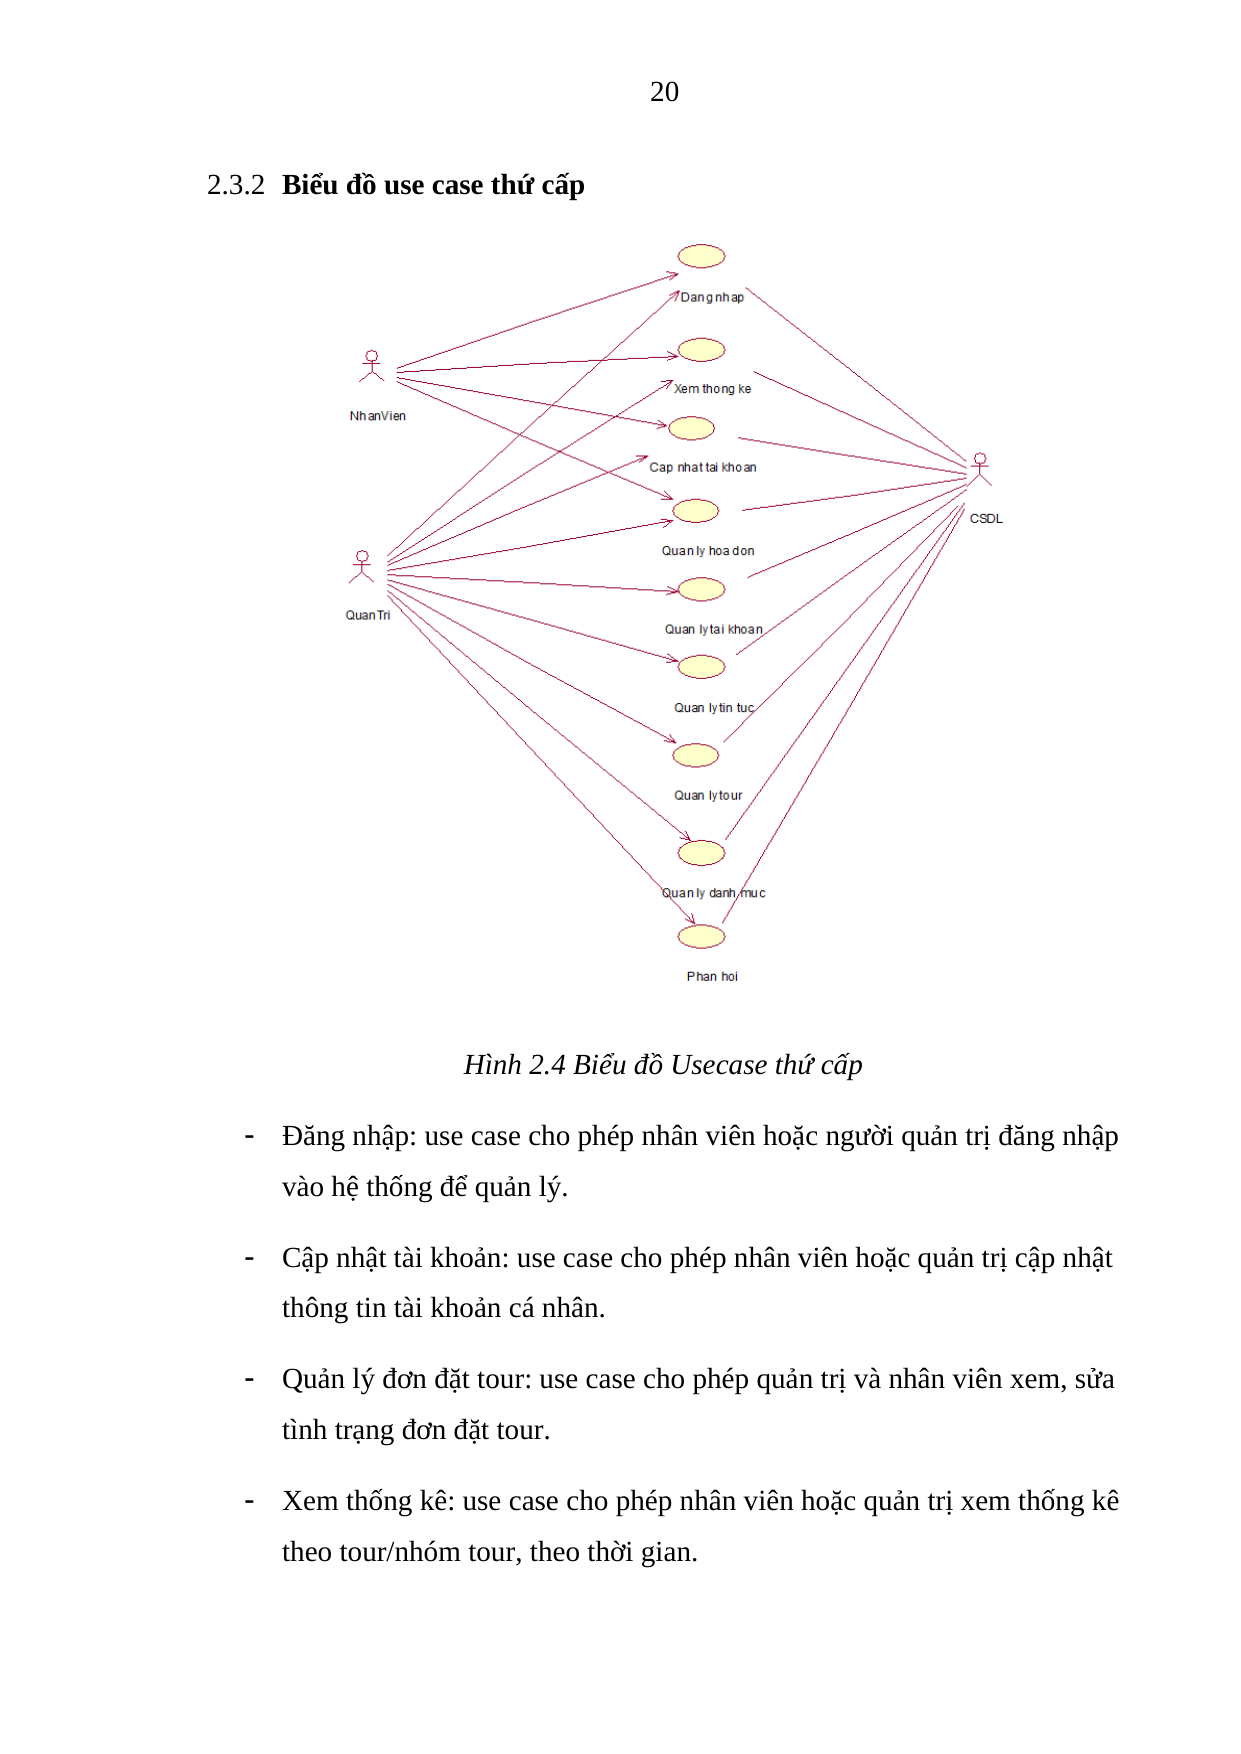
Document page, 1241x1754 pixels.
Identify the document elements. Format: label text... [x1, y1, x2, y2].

subtitle Biểu đồ use case thứ cấp [207, 167, 1122, 200]
list Đăng nhập: use case cho phép nhân viên hoặc người quản trị đăng nhập vào hệ thống để quản lý. [244, 1118, 1122, 1202]
list Cập nhật tài khoản: use case cho phép nhân viên hoặc quản trị cập nhật thông tin tài khoản cá nhân. [244, 1240, 1122, 1324]
picture [306, 217, 1023, 1010]
list Xem thống kê: use case cho phép nhân viên hoặc quản trị xem thống kê theo tour/nhóm tour, theo thời gian. [244, 1483, 1122, 1567]
list Quản lý đơn đặt tour: use case cho phép quản trị và nhân viên xem, sửa tình trạng đơn đặt tour. [244, 1362, 1122, 1446]
